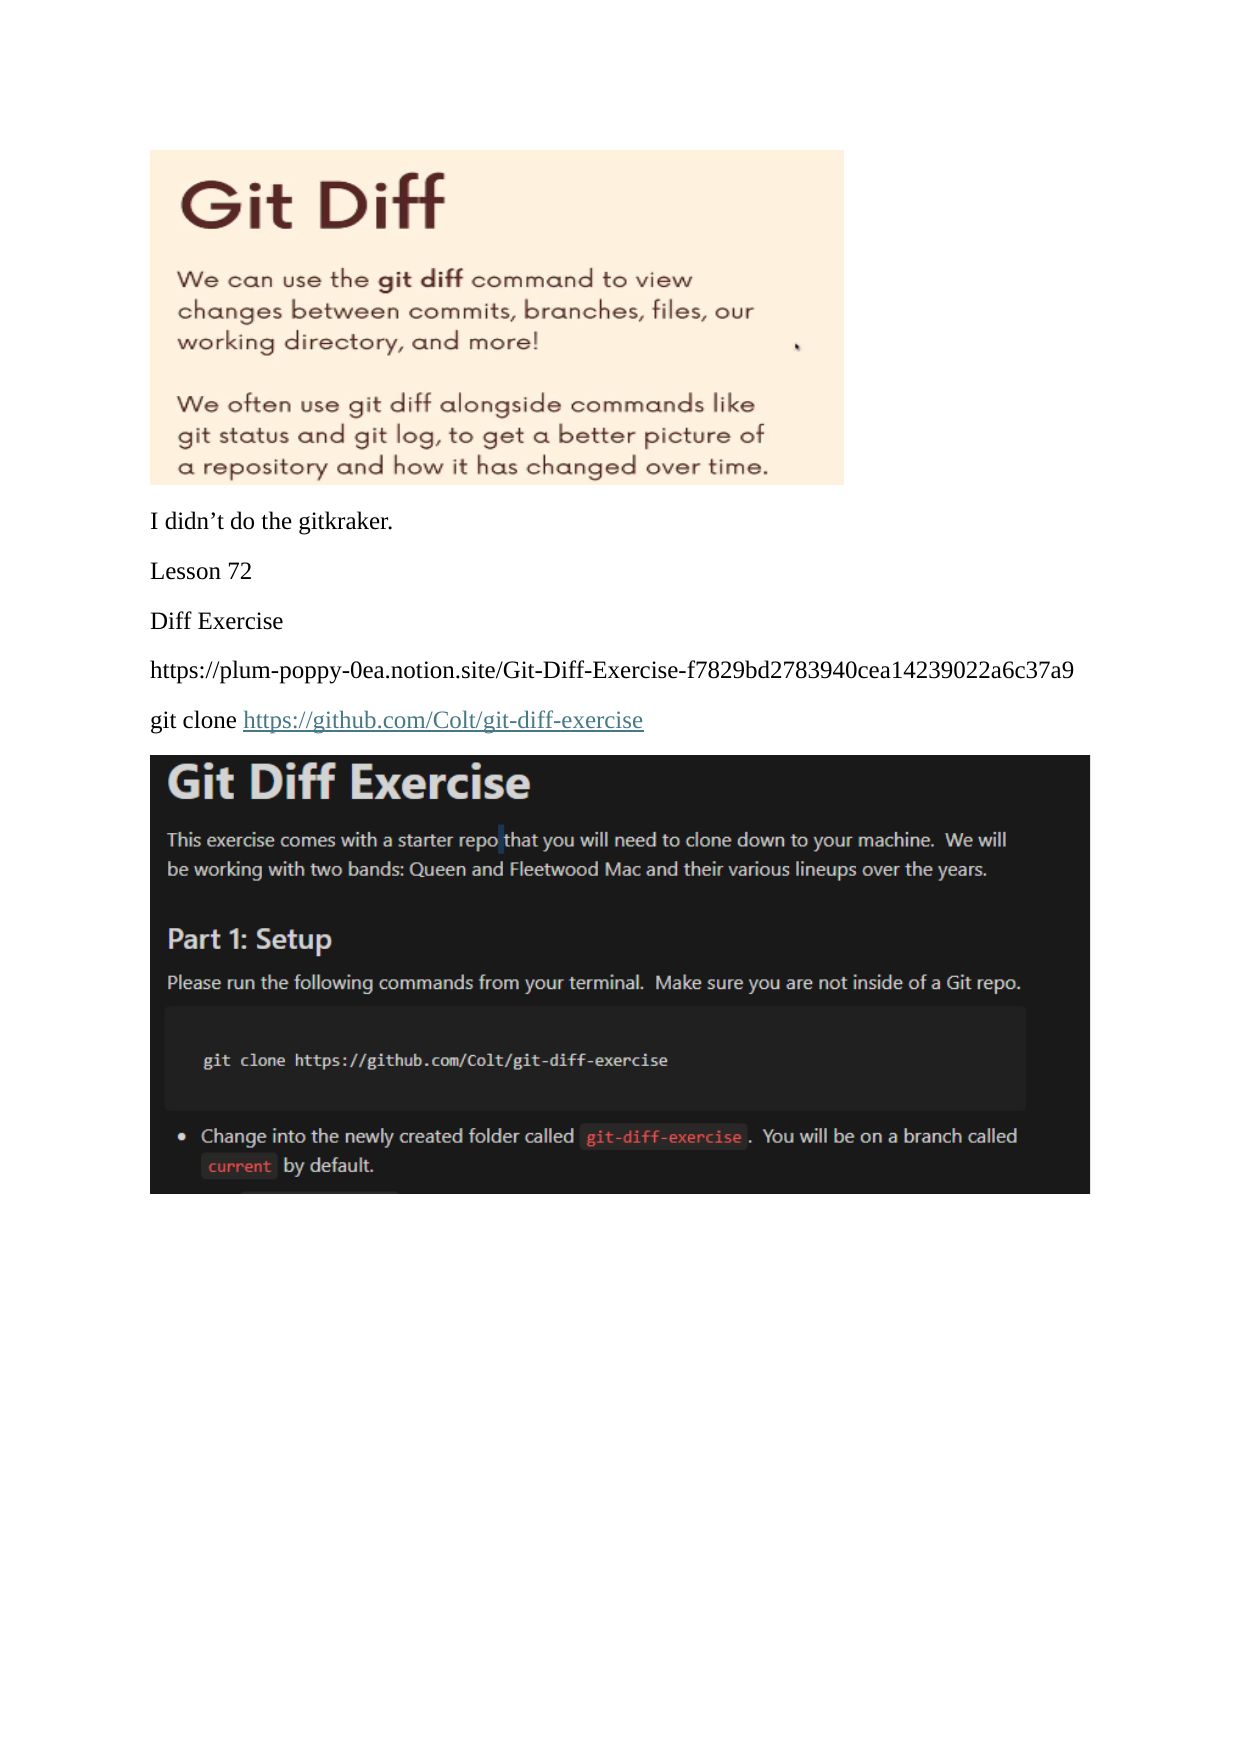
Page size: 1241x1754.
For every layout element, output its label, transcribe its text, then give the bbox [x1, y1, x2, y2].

text Lesson 72 [150, 556, 1090, 585]
text git clone https://github.com/Colt/git-diff-exercise [150, 705, 1090, 734]
picture [150, 755, 1091, 1194]
picture [150, 150, 844, 485]
text https://plum-poppy-0ea.notion.site/Git-Diff-Exercise-f7829bd2783940cea14239022a6c37a9 [150, 656, 1090, 684]
text I didn’t do the gitkraker. [150, 506, 1090, 535]
text Diff Exercise [150, 606, 1090, 634]
